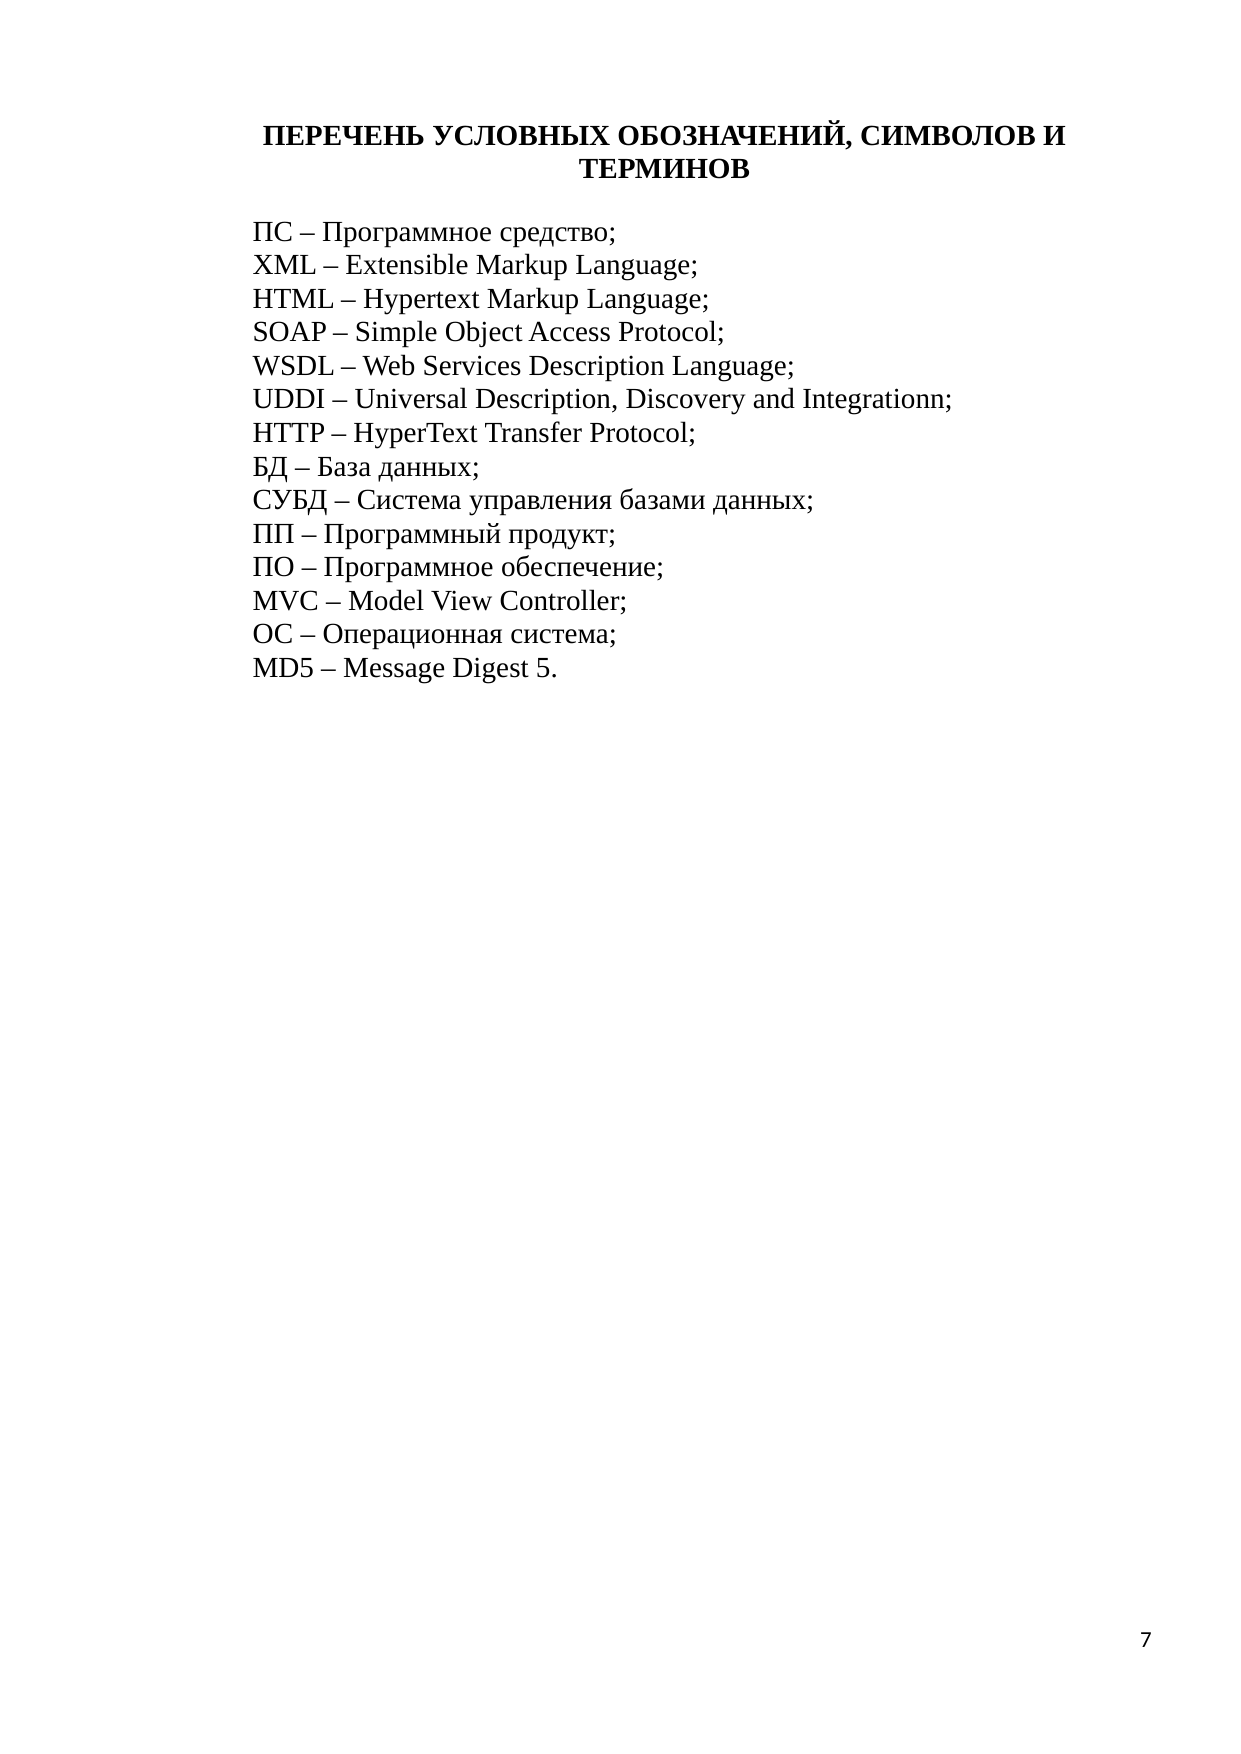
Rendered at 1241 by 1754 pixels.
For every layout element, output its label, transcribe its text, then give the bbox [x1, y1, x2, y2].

subtitle ПЕРЕЧЕНЬ УСЛОВНЫХ ОБОЗНАЧЕНИЙ, СИМВОЛОВ И ТЕРМИНОВ [177, 118, 1152, 185]
text СУБД – Система управления базами данных; [177, 482, 1152, 516]
text ОС – Операционная система; [177, 616, 1152, 650]
text HTTP – HyperText Transfer Protocol; [177, 415, 1152, 449]
text XML – Extensible Markup Language; [177, 247, 1152, 281]
text ПС – Программное средство; [177, 214, 1152, 247]
text MD5 – Message Digest 5. [177, 650, 1152, 683]
text HTML – Hypertext Markup Language; [177, 281, 1152, 314]
text MVC – Model View Controller; [177, 583, 1152, 616]
text ПО – Программное обеспечение; [177, 549, 1152, 583]
text БД – База данных; [177, 449, 1152, 482]
text UDDI – Universal Description, Discovery and Integrationn; [177, 382, 1152, 415]
text WSDL – Web Services Description Language; [177, 348, 1152, 382]
text ПП – Программный продукт; [177, 516, 1152, 549]
text SOAP – Simple Object Access Protocol; [177, 314, 1152, 348]
